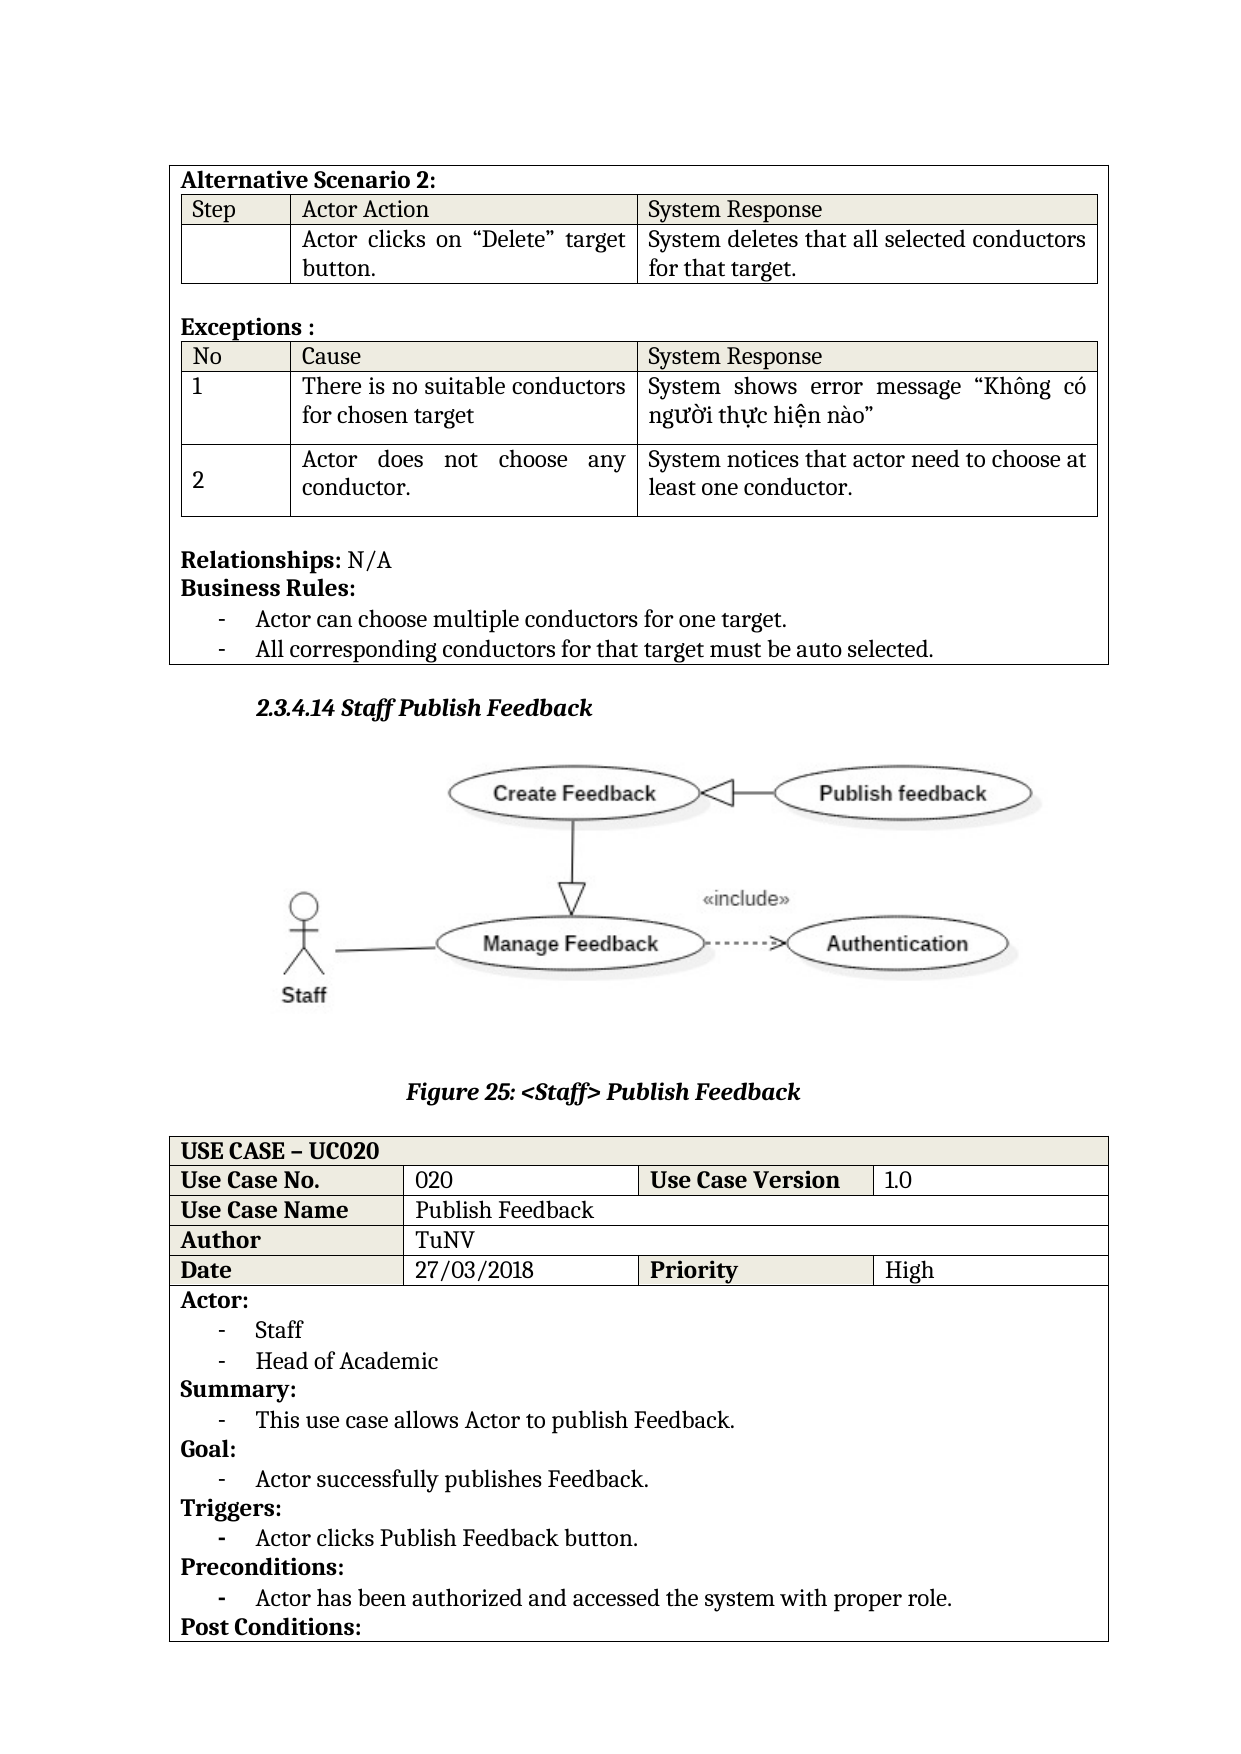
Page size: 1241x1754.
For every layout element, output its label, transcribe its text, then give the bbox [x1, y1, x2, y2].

table_cell High [874, 1256, 1108, 1284]
table_cell Publish Feedback [404, 1196, 1108, 1225]
table_header USE CASE – UC020 [170, 1137, 1108, 1165]
text Figure 25: <Staff> Publish Feedback [331, 1078, 1171, 1107]
table_cell Author [170, 1226, 403, 1255]
table_cell 020 [404, 1166, 638, 1195]
table_cell TuNV [404, 1226, 1108, 1255]
table_cell 27/03/2018 [404, 1256, 638, 1284]
table_cell Use Case No. [170, 1166, 403, 1195]
table_cell 1.0 [874, 1166, 1108, 1195]
table_cell Use Case Name [170, 1196, 403, 1225]
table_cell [170, 166, 1108, 664]
text 2.3.4.14 Staff Publish Feedback [181, 694, 1171, 723]
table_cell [170, 1286, 1108, 1641]
picture [259, 751, 1094, 1078]
table_cell Use Case Version [639, 1166, 873, 1195]
table_cell Date [170, 1256, 403, 1284]
table_cell Priority [639, 1256, 873, 1284]
